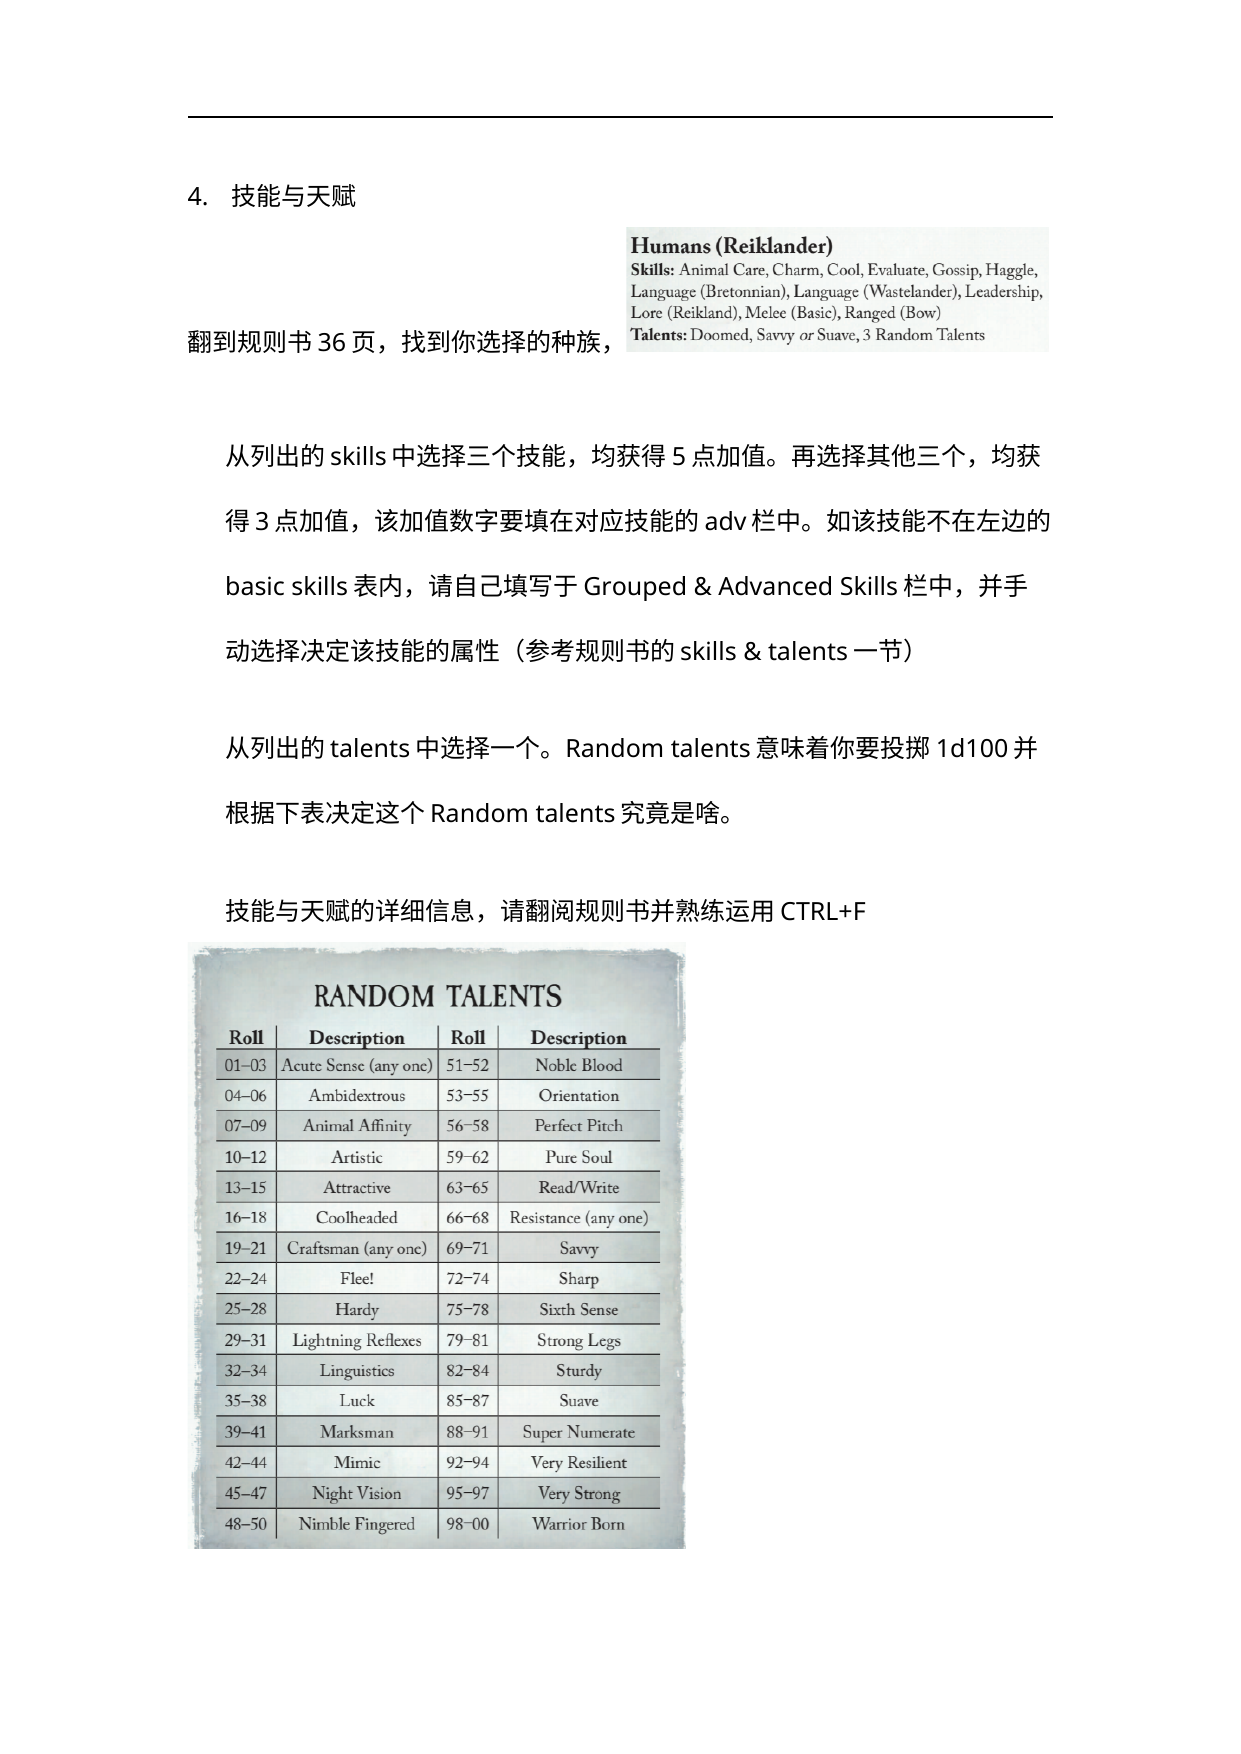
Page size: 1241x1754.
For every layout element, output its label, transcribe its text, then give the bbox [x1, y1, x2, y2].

picture [626, 227, 1049, 352]
list 技能与天赋的详细信息，请翻阅规则书并熟练运用CTRL+F [225, 877, 1053, 942]
picture [187, 942, 686, 1549]
list 技能与天赋 [187, 162, 1053, 227]
list 从列出的talents中选择一个。Random talents意味着你要投掷1d100并根据下表决定这个Random talents究竟是啥。 [225, 714, 1053, 844]
list 从列出的skills中选择三个技能，均获得5点加值。再选择其他三个，均获得3点加值，该加值数字要填在对应技能的adv栏中。如该技能不在左边的basic skills表内，请自己填写于Grouped & Advanced Skills栏中，并手动选择决定该技能的属性（参考规则书的skills & talents一节） [225, 422, 1053, 682]
